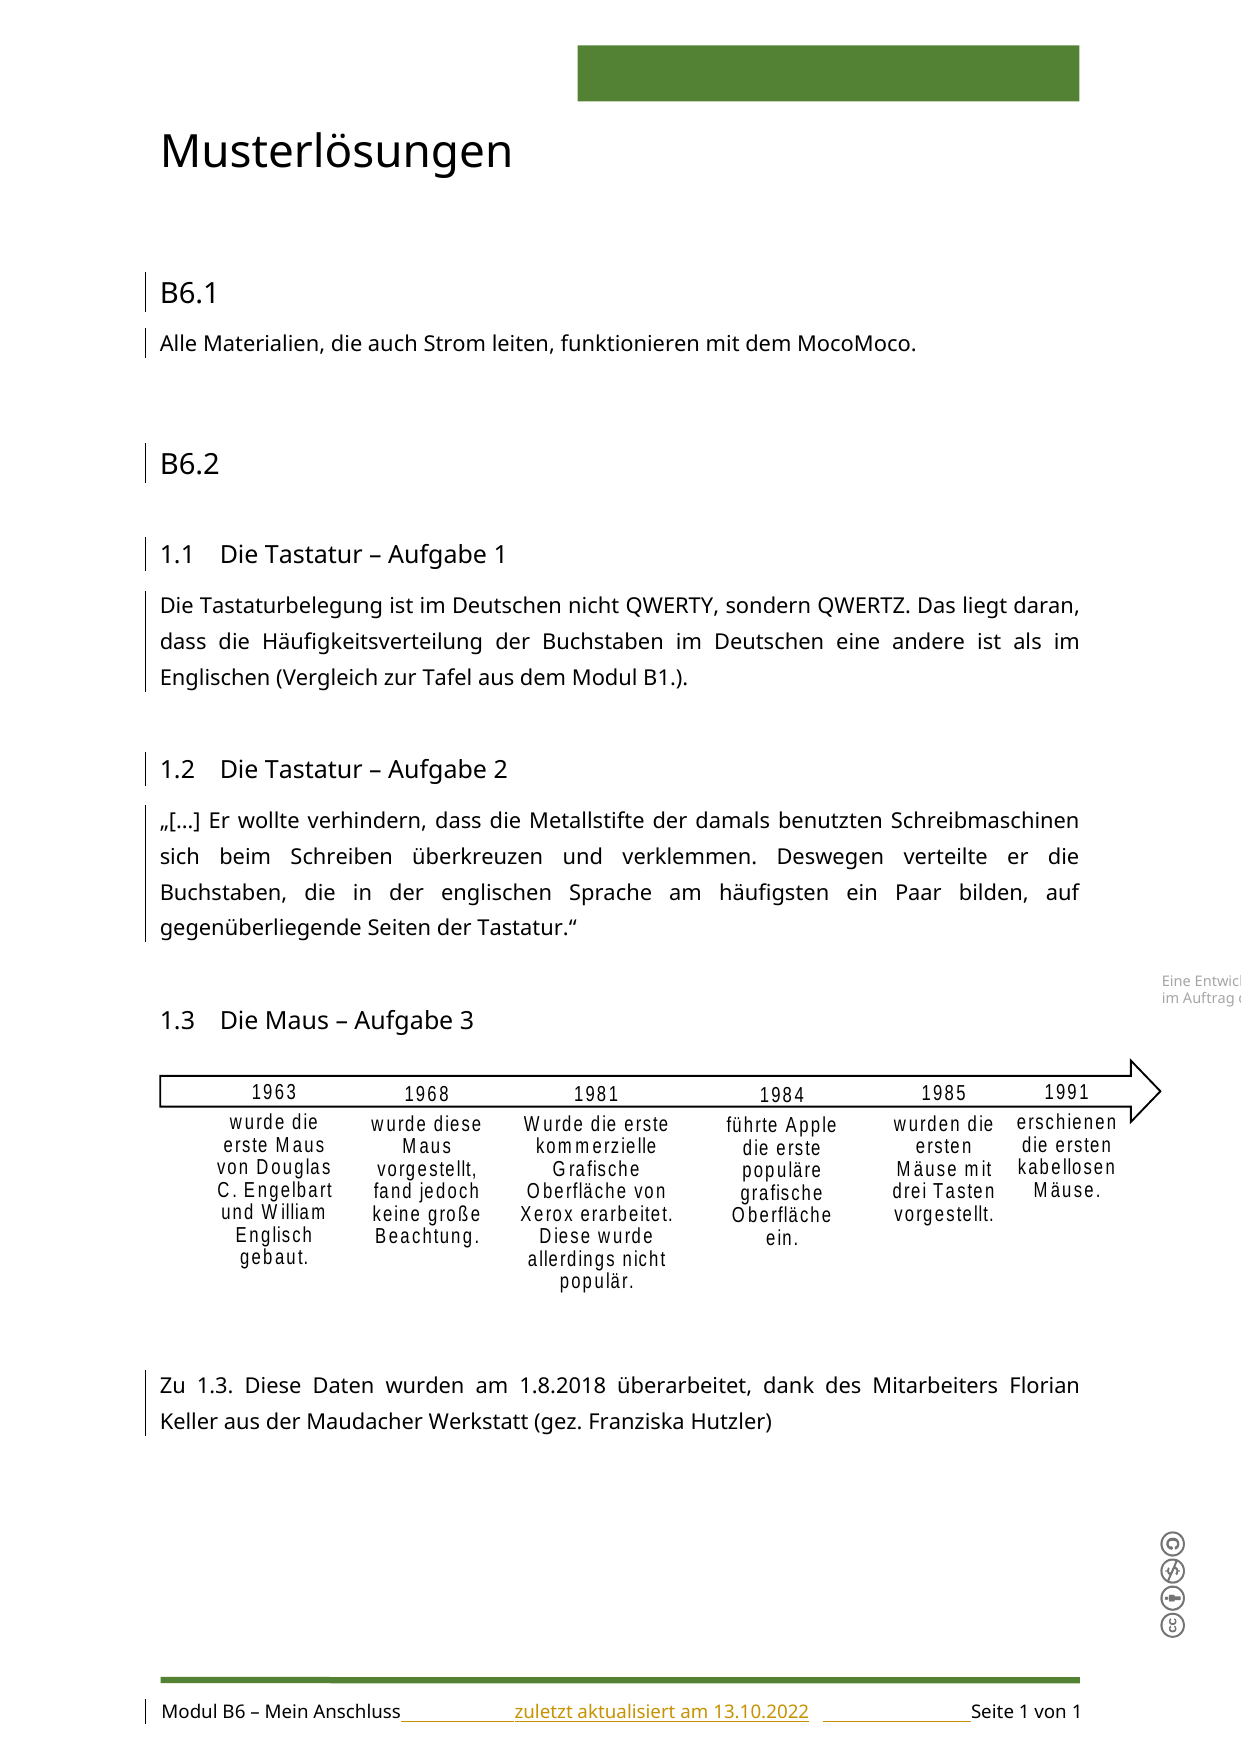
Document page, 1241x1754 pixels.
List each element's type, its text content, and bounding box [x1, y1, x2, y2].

subtitle B6.2 [159, 443, 1081, 483]
subtitle Die Maus – Aufgabe 3 [159, 1002, 1081, 1036]
text Alle Materialien, die auch Strom leiten, funktionieren mit dem MocoMoco. [159, 328, 1081, 358]
subtitle Die Tastatur – Aufgabe 2 [159, 752, 1081, 786]
text Musterlösungen [159, 118, 1081, 181]
text „[…] Er wollte verhindern, dass die Metallstifte der damals benutzten Schreibmaschinen sich beim Schreiben überkreuzen und verklemmen. Deswegen verteilte er die Buchstaben, die in der englischen Sprache am häufigsten ein Paar bilden, auf gegenüberliegende Seiten der Tastatur.“ [159, 805, 1081, 942]
text Zu 1.3. Diese Daten wurden am 1.8.2018 überarbeitet, dank des Mitarbeiters Florian Keller aus der Maudacher Werkstatt (gez. Franziska Hutzler) [159, 1370, 1081, 1436]
subtitle B6.1 [159, 272, 1081, 312]
text Die Tastaturbelegung ist im Deutschen nicht QWERTY, sondern QWERTZ. Das liegt daran, dass die Häufigkeitsverteilung der Buchstaben im Deutschen eine andere ist als im Englischen (Vergleich zur Tafel aus dem Modul B1.). [159, 591, 1081, 692]
subtitle Die Tastatur – Aufgabe 1 [159, 537, 1081, 571]
